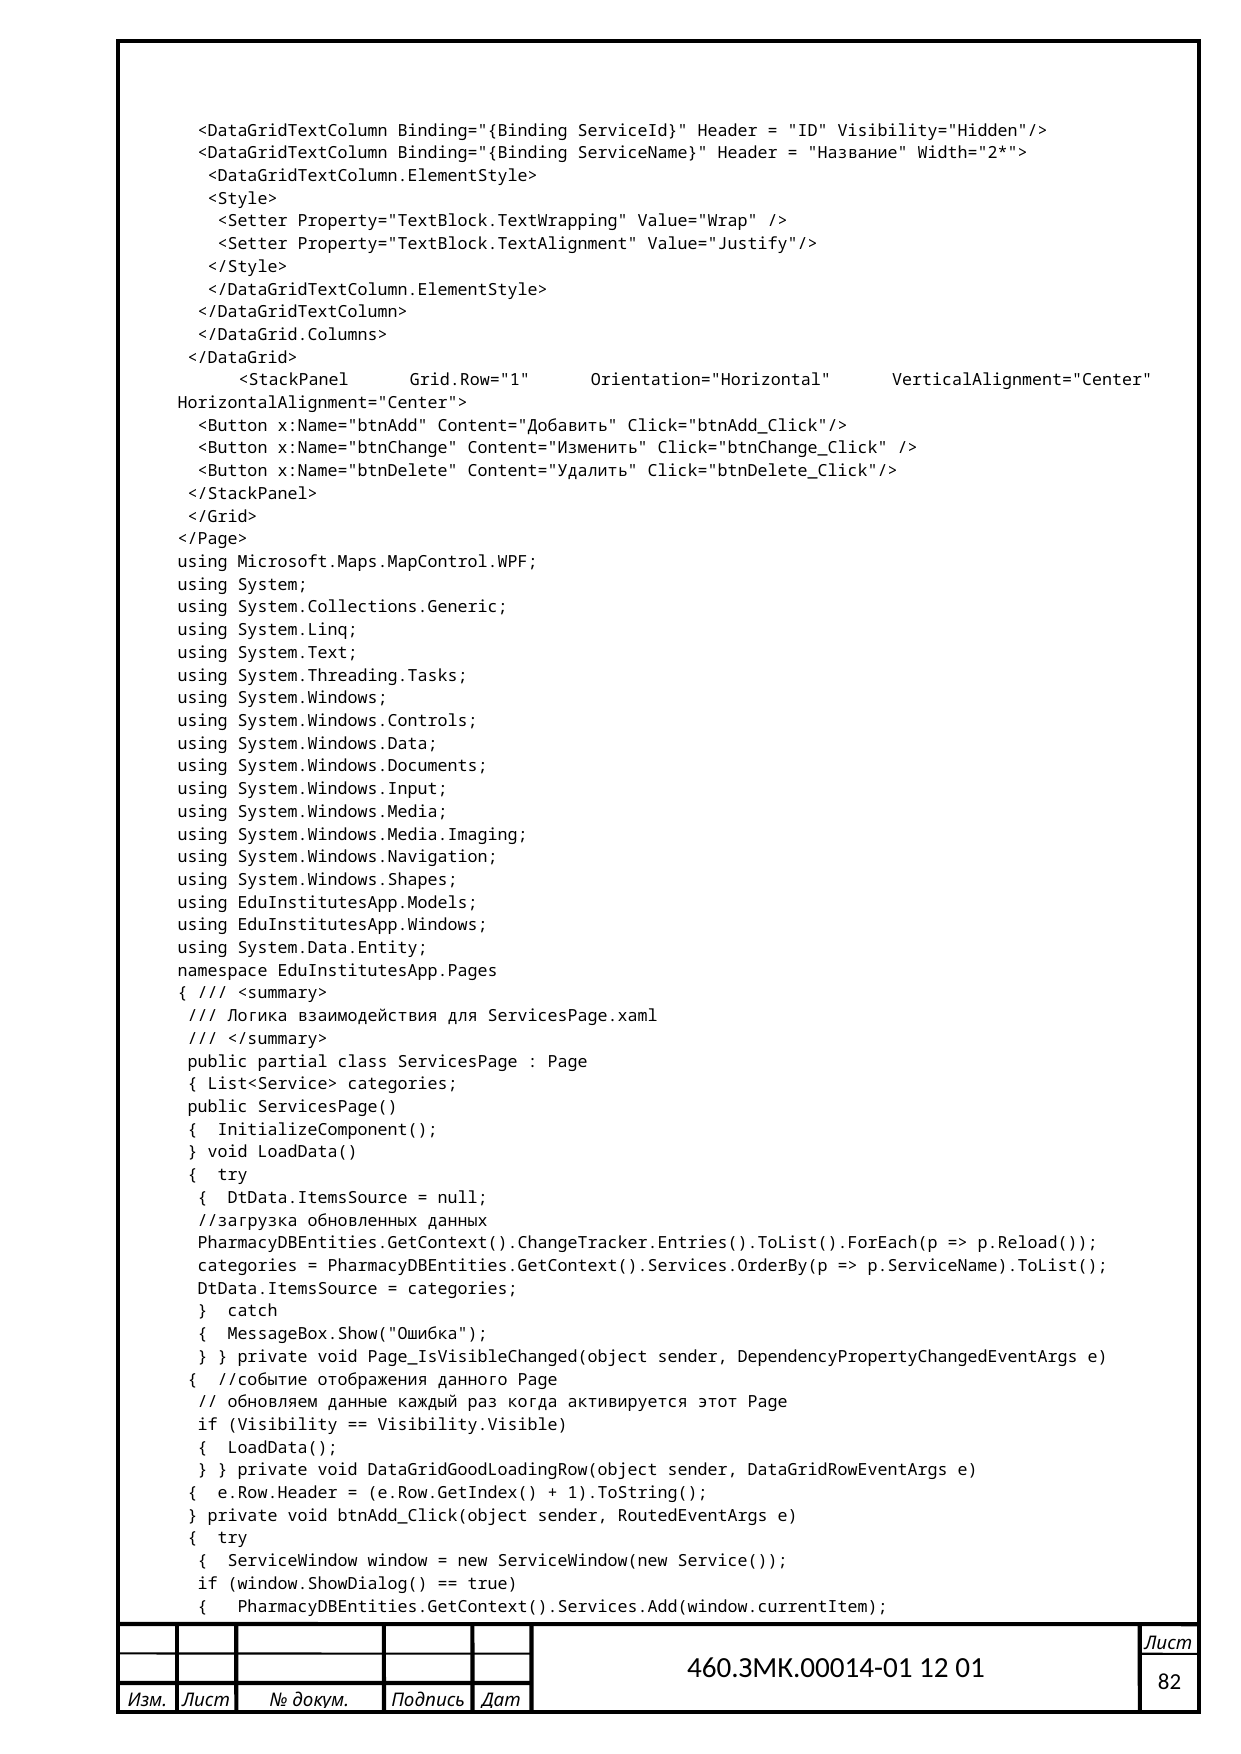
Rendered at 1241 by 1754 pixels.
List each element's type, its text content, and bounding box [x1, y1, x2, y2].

text } } private void DataGridGoodLoadingRow(object sender, DataGridRowEventArgs e) [177, 1458, 1152, 1481]
text /// </summary> [177, 1026, 1152, 1049]
text DtData.ItemsSource = categories; [177, 1276, 1152, 1299]
text { InitializeComponent(); [177, 1117, 1152, 1140]
text namespace EduInstitutesApp.Pages [177, 958, 1152, 981]
text <StackPanel Grid.Row="1" Orientation="Horizontal" VerticalAlignment="Center" HorizontalAlignment="Center"> [177, 368, 1152, 413]
text public partial class ServicesPage : Page [177, 1049, 1152, 1072]
text { try [177, 1163, 1152, 1185]
text using System.Data.Entity; [177, 936, 1152, 958]
text using System.Windows.Navigation; [177, 845, 1152, 867]
text using EduInstitutesApp.Windows; [177, 913, 1152, 936]
text if (window.ShowDialog() == true) [177, 1571, 1152, 1594]
text using System.Windows.Input; [177, 777, 1152, 799]
text using System.Windows.Shapes; [177, 867, 1152, 890]
text </Style> [177, 254, 1152, 277]
text PharmacyDBEntities.GetContext().ChangeTracker.Entries().ToList().ForEach(p => p.Reload()); [177, 1231, 1152, 1253]
text { //событие отображения данного Page [177, 1367, 1152, 1390]
text using System.Linq; [177, 618, 1152, 640]
text <Style> [177, 186, 1152, 209]
text <DataGridTextColumn.ElementStyle> [177, 163, 1152, 186]
text using System; [177, 572, 1152, 595]
text using System.Windows.Documents; [177, 754, 1152, 777]
text { try [177, 1526, 1152, 1549]
text { List<Service> categories; [177, 1072, 1152, 1094]
text <DataGridTextColumn Binding="{Binding ServiceId}" Header = "ID" Visibility="Hidden"/> [177, 118, 1152, 141]
text using System.Windows.Media; [177, 799, 1152, 822]
text categories = PharmacyDBEntities.GetContext().Services.OrderBy(p => p.ServiceName).ToList(); [177, 1253, 1152, 1276]
text public ServicesPage() [177, 1094, 1152, 1117]
text { LoadData(); [177, 1435, 1152, 1458]
text } private void btnAdd_Click(object sender, RoutedEventArgs e) [177, 1503, 1152, 1526]
text </DataGrid.Columns> [177, 322, 1152, 345]
text { ServiceWindow window = new ServiceWindow(new Service()); [177, 1549, 1152, 1571]
text } } private void Page_IsVisibleChanged(object sender, DependencyPropertyChangedEventArgs e) [177, 1344, 1152, 1367]
text <Setter Property="TextBlock.TextWrapping" Value="Wrap" /> [177, 209, 1152, 232]
text </DataGrid> [177, 345, 1152, 368]
text // обновляем данные каждый раз когда активируется этот Page [177, 1390, 1152, 1412]
text <DataGridTextColumn Binding="{Binding ServiceName}" Header = "Название" Width="2*"> [177, 141, 1152, 163]
text using System.Threading.Tasks; [177, 663, 1152, 686]
text <Button x:Name="btnChange" Content="Изменить" Click="btnChange_Click" /> [177, 436, 1152, 459]
text <Button x:Name="btnDelete" Content="Удалить" Click="btnDelete_Click"/> [177, 459, 1152, 481]
text } catch [177, 1299, 1152, 1322]
text using EduInstitutesApp.Models; [177, 890, 1152, 913]
text using System.Windows.Data; [177, 731, 1152, 754]
text </Page> [177, 527, 1152, 549]
text using System.Windows.Media.Imaging; [177, 822, 1152, 845]
text { e.Row.Header = (e.Row.GetIndex() + 1).ToString(); [177, 1481, 1152, 1503]
text using System.Text; [177, 640, 1152, 663]
text { DtData.ItemsSource = null; [177, 1185, 1152, 1208]
text using System.Windows.Controls; [177, 708, 1152, 731]
text </DataGridTextColumn> [177, 300, 1152, 322]
text //загрузка обновленных данных [177, 1208, 1152, 1231]
text { MessageBox.Show("Ошибка"); [177, 1322, 1152, 1344]
text </StackPanel> [177, 481, 1152, 504]
text { /// <summary> [177, 981, 1152, 1004]
text <Button x:Name="btnAdd" Content="Добавить" Click="btnAdd_Click"/> [177, 413, 1152, 436]
text if (Visibility == Visibility.Visible) [177, 1412, 1152, 1435]
text using System.Windows; [177, 686, 1152, 708]
text </DataGridTextColumn.ElementStyle> [177, 277, 1152, 300]
text </Grid> [177, 504, 1152, 527]
text } void LoadData() [177, 1140, 1152, 1163]
text using Microsoft.Maps.MapControl.WPF; [177, 549, 1152, 572]
text { PharmacyDBEntities.GetContext().Services.Add(window.currentItem); [177, 1594, 1152, 1617]
text /// Логика взаимодействия для ServicesPage.xaml [177, 1004, 1152, 1026]
text <Setter Property="TextBlock.TextAlignment" Value="Justify"/> [177, 232, 1152, 254]
text using System.Collections.Generic; [177, 595, 1152, 618]
